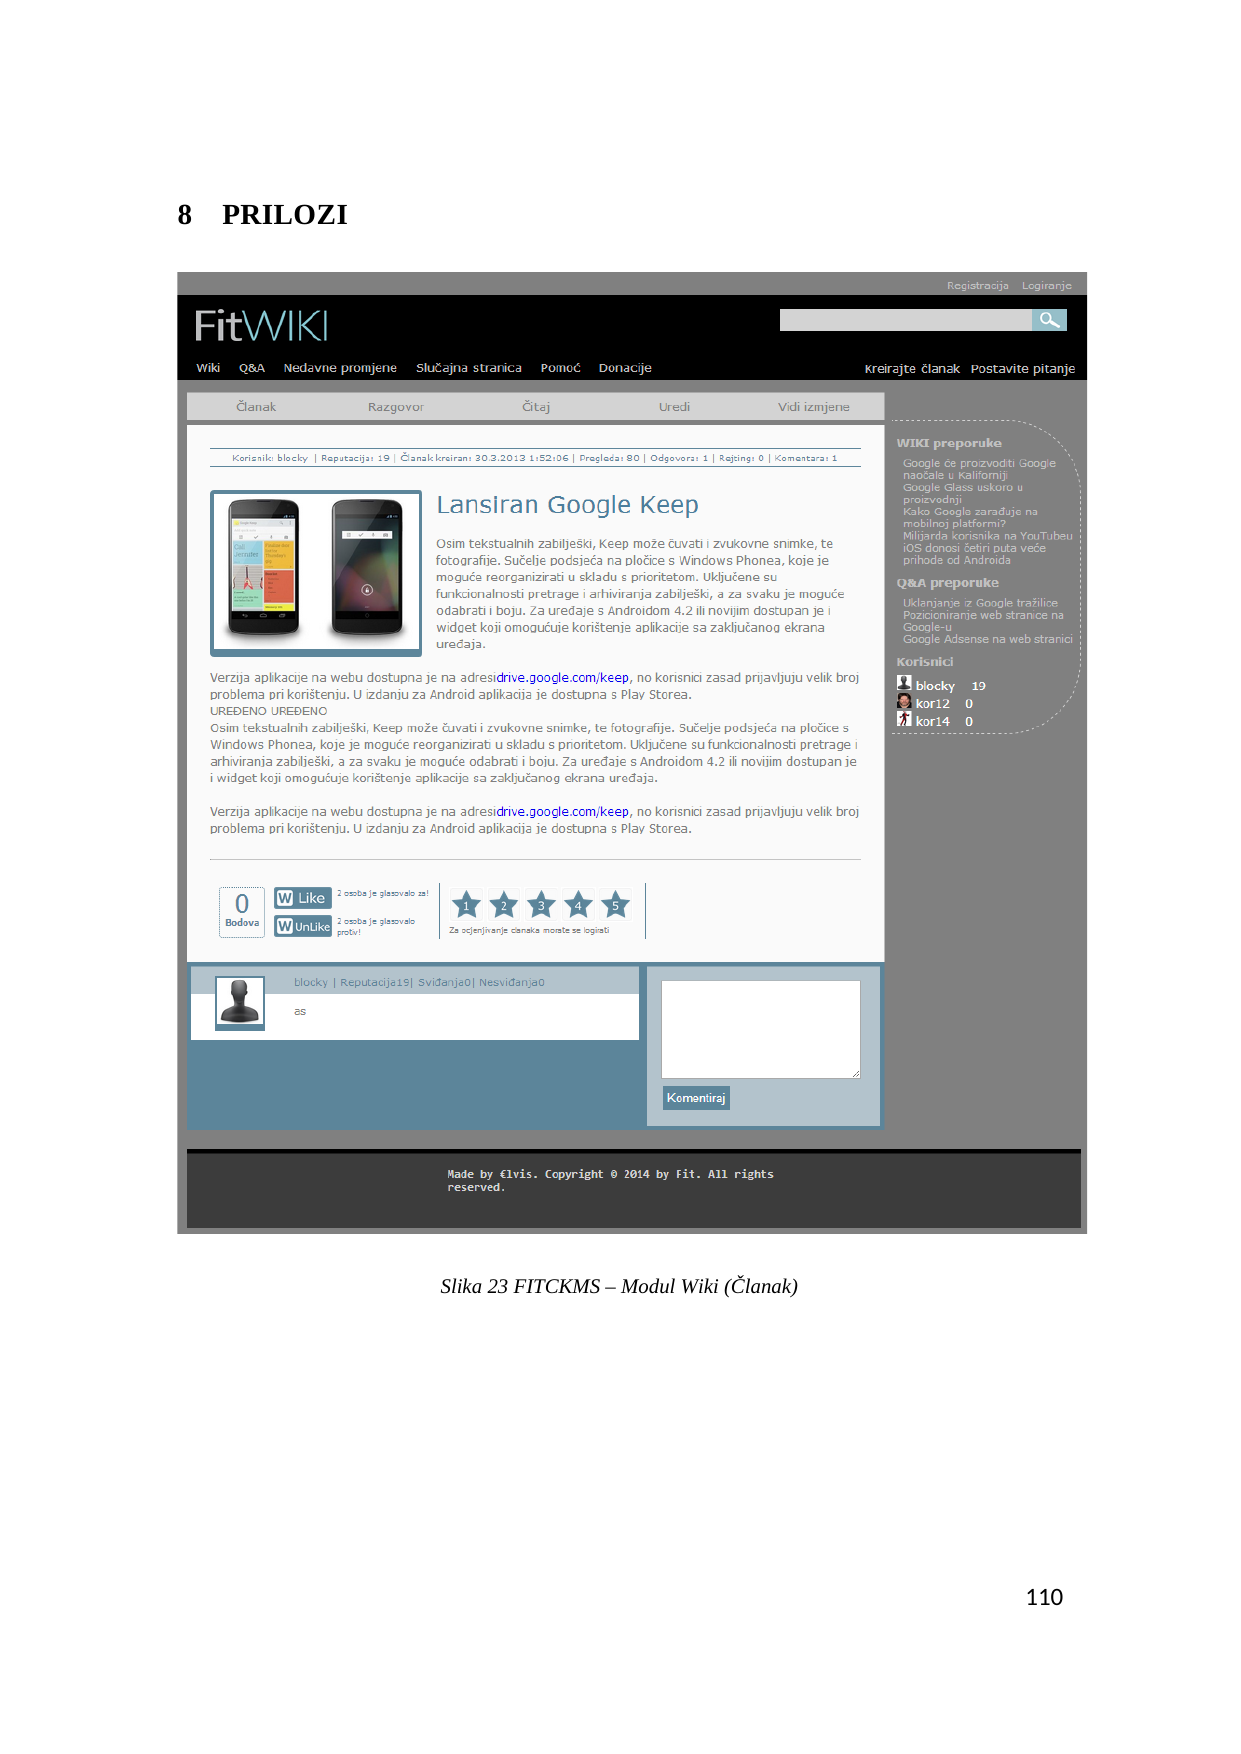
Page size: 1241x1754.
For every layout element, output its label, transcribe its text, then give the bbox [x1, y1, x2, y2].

subtitle Prilozi [177, 197, 1063, 231]
text Slika 23 FITCKMS – Modul Wiki (Članak) [177, 1274, 1063, 1298]
picture [177, 272, 1088, 1234]
